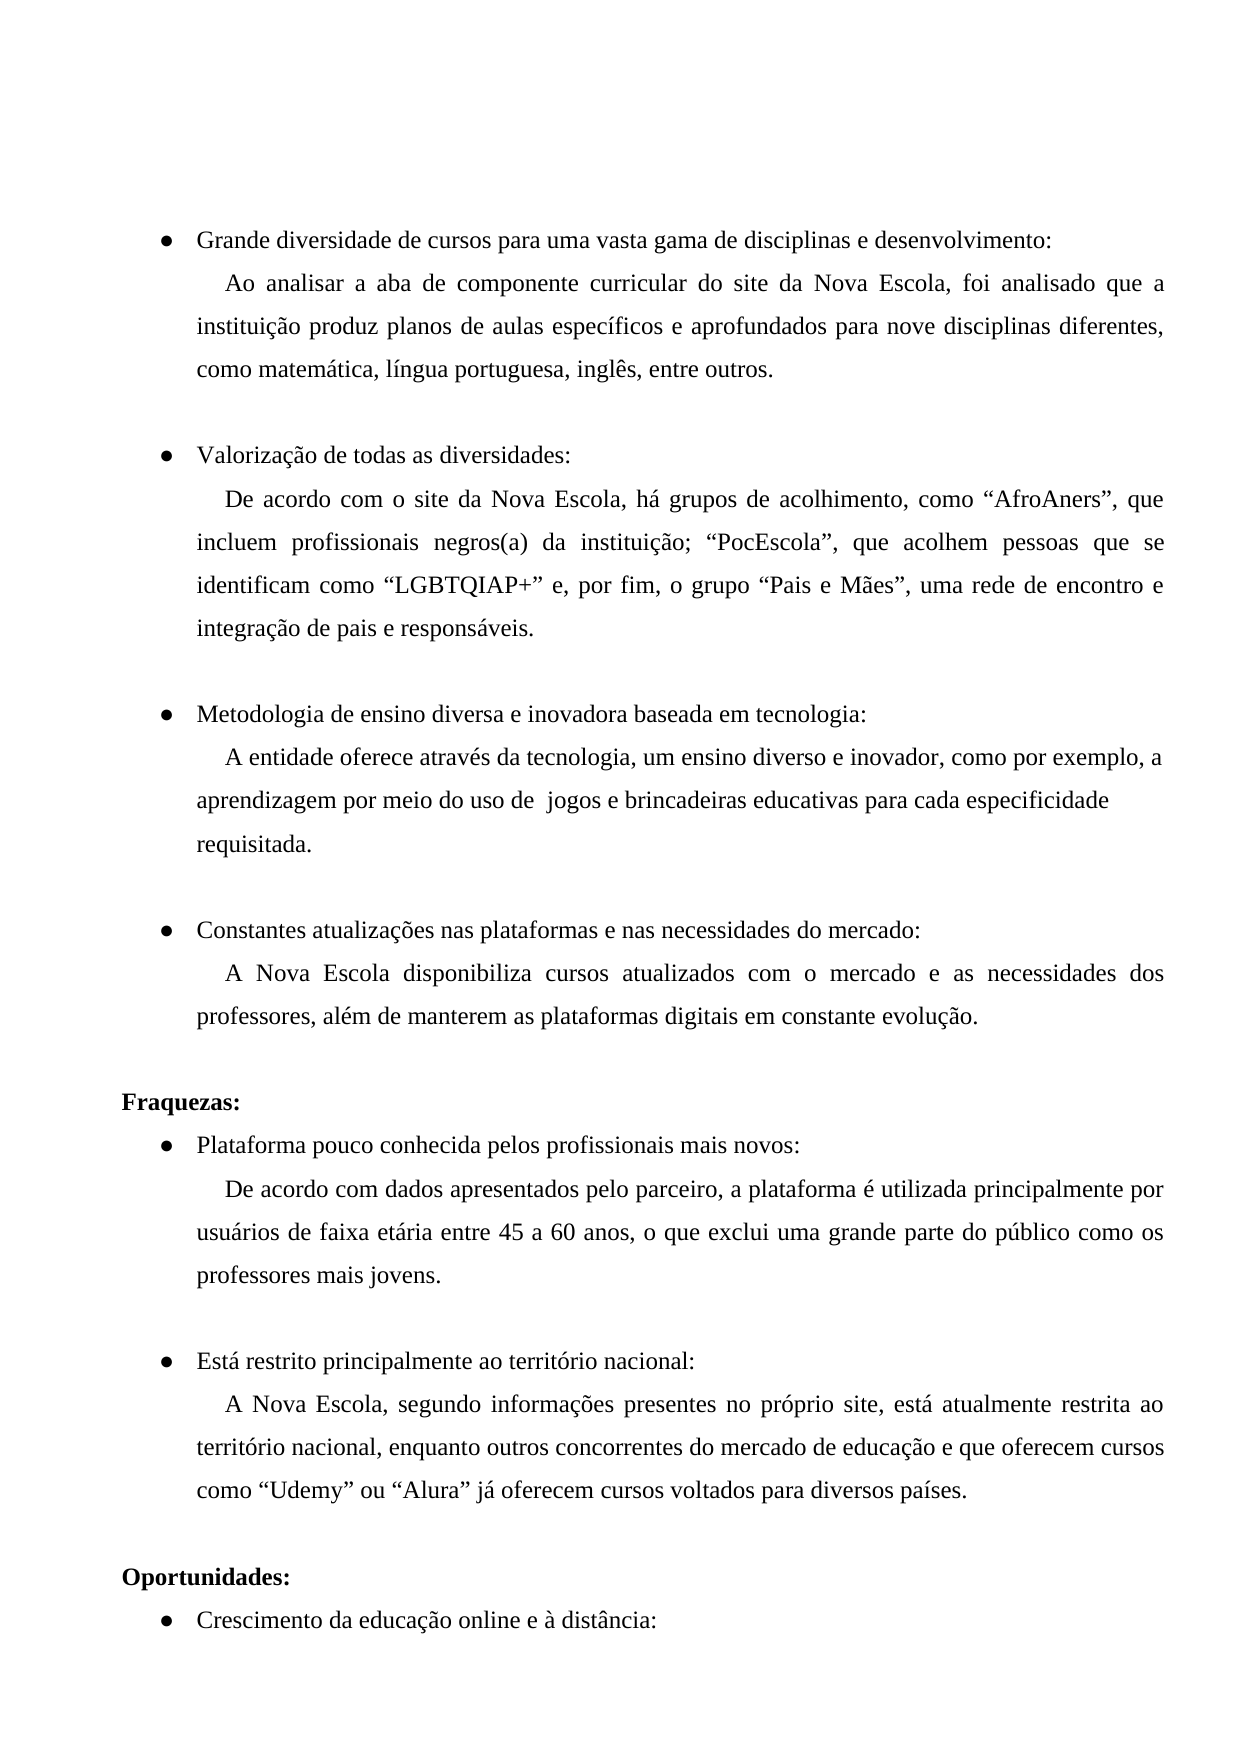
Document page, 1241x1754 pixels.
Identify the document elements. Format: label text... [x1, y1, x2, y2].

list Constantes atualizações nas plataformas e nas necessidades do mercado: [159, 915, 1165, 944]
list Metodologia de ensino diversa e inovadora baseada em tecnologia: [159, 699, 1165, 728]
text Fraquezas: [121, 1087, 1165, 1116]
text A entidade oferece através da tecnologia, um ensino diverso e inovador, como por exemplo, a aprendizagem por meio do uso de jogos e brincadeiras educativas para cada especificidade requisitada. [196, 742, 1165, 857]
text De acordo com o site da Nova Escola, há grupos de acolhimento, como “AfroAners”, que incluem profissionais negros(a) da instituição; “PocEscola”, que acolhem pessoas que se identificam como “LGBTQIAP+” e, por fim, o grupo “Pais e Mães”, uma rede de encontro e integração de pais e responsáveis. [196, 484, 1165, 642]
text De acordo com dados apresentados pelo parceiro, a plataforma é utilizada principalmente por usuários de faixa etária entre 45 a 60 anos, o que exclui uma grande parte do público como os professores mais jovens. [196, 1174, 1165, 1289]
list Está restrito principalmente ao território nacional: [159, 1346, 1165, 1375]
list Valorização de todas as diversidades: [159, 441, 1165, 469]
list Crescimento da educação online e à distância: [159, 1605, 1165, 1634]
text A Nova Escola, segundo informações presentes no próprio site, está atualmente restrita ao território nacional, enquanto outros concorrentes do mercado de educação e que oferecem cursos como “Udemy” ou “Alura” já oferecem cursos voltados para diversos países. [196, 1389, 1165, 1504]
list Grande diversidade de cursos para uma vasta gama de disciplinas e desenvolvimento: [159, 225, 1165, 254]
text Oportunidades: [121, 1562, 1165, 1591]
list Plataforma pouco conhecida pelos profissionais mais novos: [159, 1131, 1165, 1159]
text Ao analisar a aba de componente curricular do site da Nova Escola, foi analisado que a instituição produz planos de aulas específicos e aprofundados para nove disciplinas diferentes, como matemática, língua portuguesa, inglês, entre outros. [196, 268, 1165, 383]
text A Nova Escola disponibiliza cursos atualizados com o mercado e as necessidades dos professores, além de manterem as plataformas digitais em constante evolução. [196, 958, 1165, 1030]
